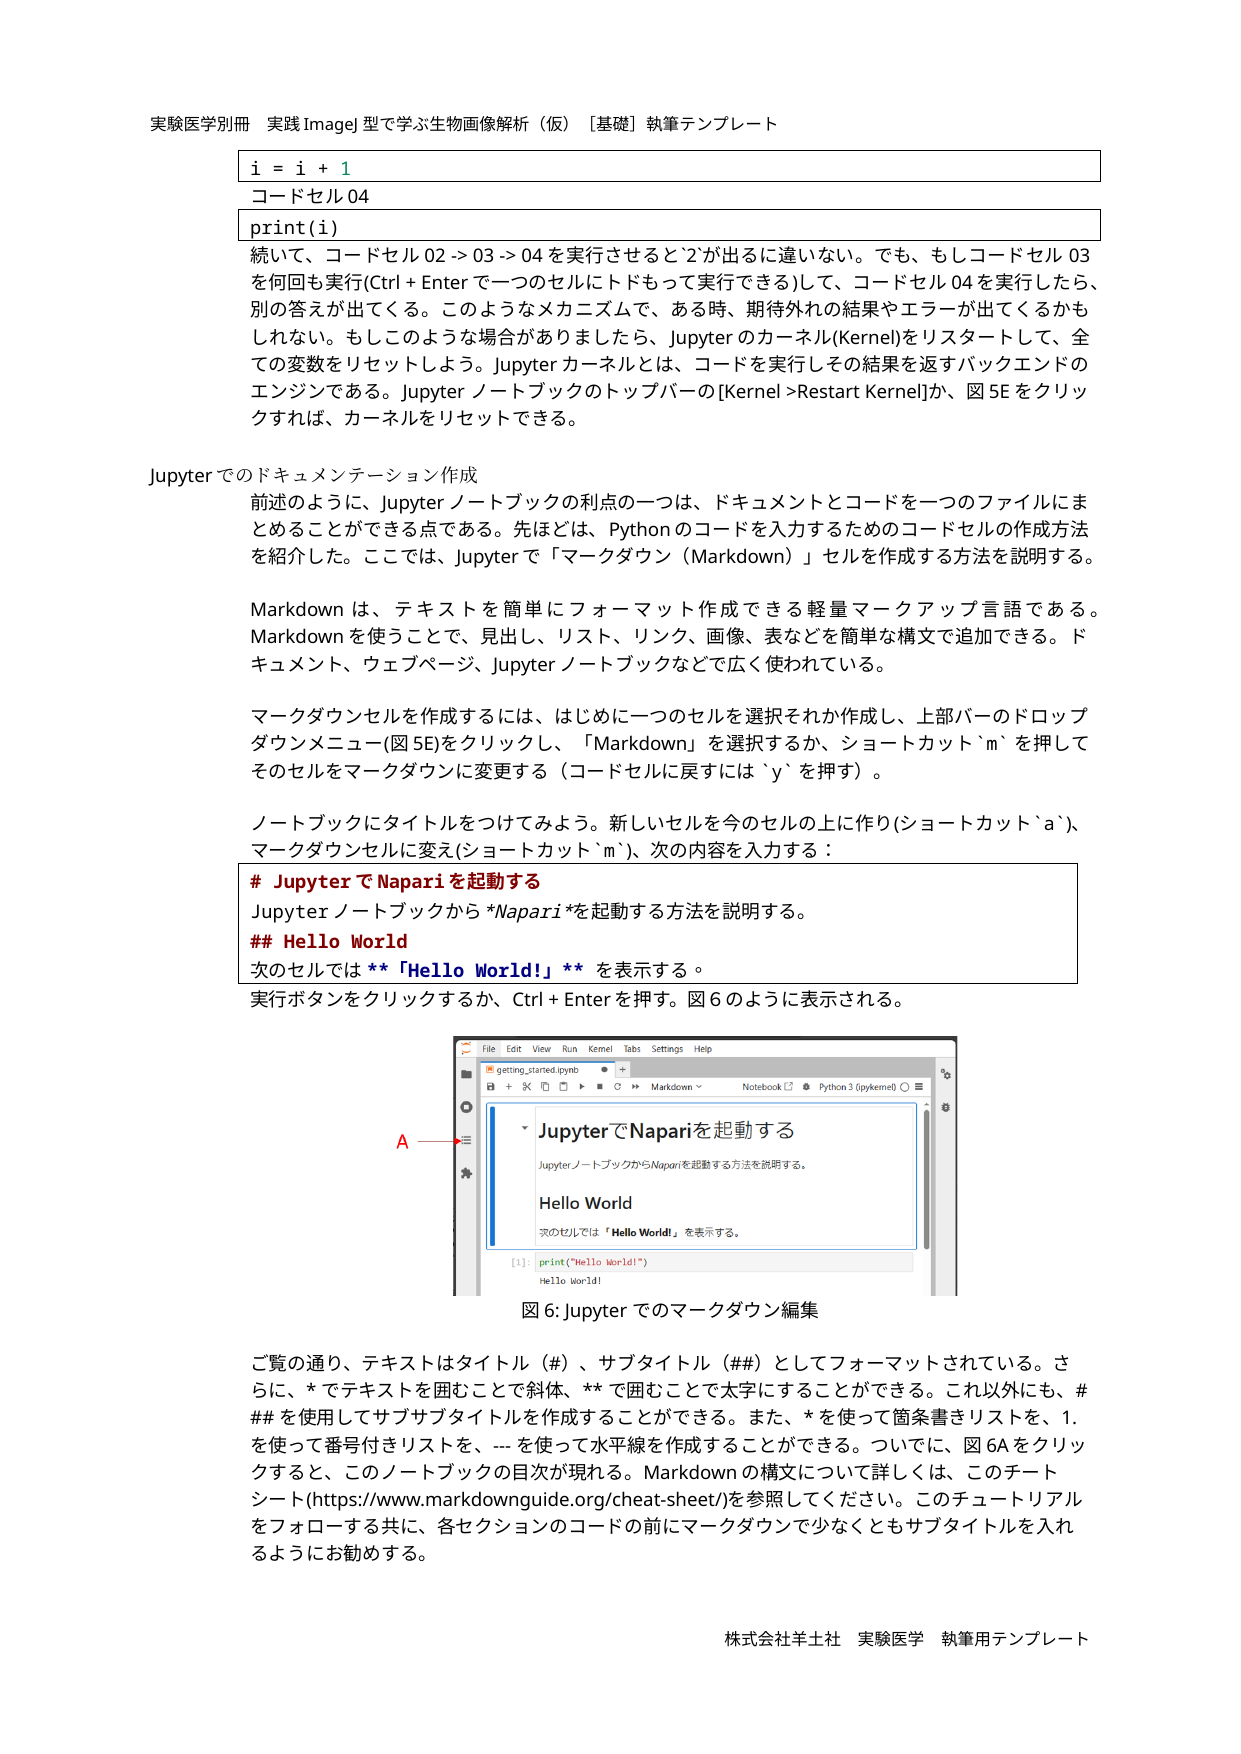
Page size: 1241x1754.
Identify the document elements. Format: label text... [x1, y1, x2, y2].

text 図6: Jupyter でのマークダウン編集 [250, 1296, 1090, 1323]
text マークダウンセルを作成するには、はじめに一つのセルを選択それか作成し、上部バーのドロップダウンメニュー(図5E)をクリックし、「Markdown」を選択するか、ショートカット`m` を押してそのセルをマークダウンに変更する（コードセルに戻すには `y` を押す）。 [250, 702, 1090, 783]
text 続いて、コードセル02 -> 03 -> 04を実行させると`2`が出るに違いない。でも、もしコードセル03を何回も実行(Ctrl + Enterで一つのセルにトドもって実行できる)して、コードセル04を実行したら、別の答えが出てくる。このようなメカニズムで、ある時、期待外れの結果やエラーが出てくるかもしれない。もしこのような場合がありましたら、Jupyterのカーネル(Kernel)をリスタートして、全ての変数をリセットしよう。Jupyterカーネルとは、コードを実行しその結果を返すバックエンドのエンジンである。Jupyter ノートブックのトップバーの[Kernel >Restart Kernel]か、図5Eをクリックすれば、カーネルをリセットできる。 [250, 241, 1090, 431]
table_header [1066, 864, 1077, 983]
text ノートブックにタイトルをつけてみよう。新しいセルを今のセルの上に作り(ショートカット`a`)、マークダウンセルに変え(ショートカット`m`)、次の内容を入力する： [250, 809, 1090, 863]
text ご覧の通り、テキストはタイトル（#）、サブタイトル（##）としてフォーマットされている。さらに、* でテキストを囲むことで斜体、** で囲むことで太字にすることができる。これ以外にも、### を使用してサブサブタイトルを作成することができる。また、* を使って箇条書きリストを、1. を使って番号付きリストを、--- を使って水平線を作成することができる。ついでに、図6Aをクリックすると、このノートブックの目次が現れる。Markdownの構文について詳しくは、このチートシート(https://www.markdownguide.org/cheat-sheet/)を参照してください。このチュートリアルをフォローする共に、各セクションのコードの前にマークダウンで少なくともサブタイトルを入れるようにお勧めする。 [250, 1349, 1090, 1566]
text 実行ボタンをクリックするか、Ctrl + Enterを押す。図６のように表示される。 [250, 984, 1090, 1011]
subtitle Jupyterでのドキュメンテーション作成 [150, 461, 1090, 488]
text Markdownは、テキストを簡単にフォーマット作成できる軽量マークアップ言語である。Markdownを使うことで、見出し、リスト、リンク、画像、表などを簡単な構文で追加できる。ドキュメント、ウェブページ、Jupyterノートブックなどで広く使われている。 [250, 595, 1090, 676]
text コードセル04 [250, 182, 1090, 209]
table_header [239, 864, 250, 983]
picture [382, 1036, 958, 1296]
text 前述のように、Jupyterノートブックの利点の一つは、ドキュメントとコードを一つのファイルにまとめることができる点である。先ほどは、Pythonのコードを入力するためのコードセルの作成方法を紹介した。ここでは、Jupyterで「マークダウン（Markdown）」セルを作成する方法を説明する。 [250, 488, 1090, 569]
